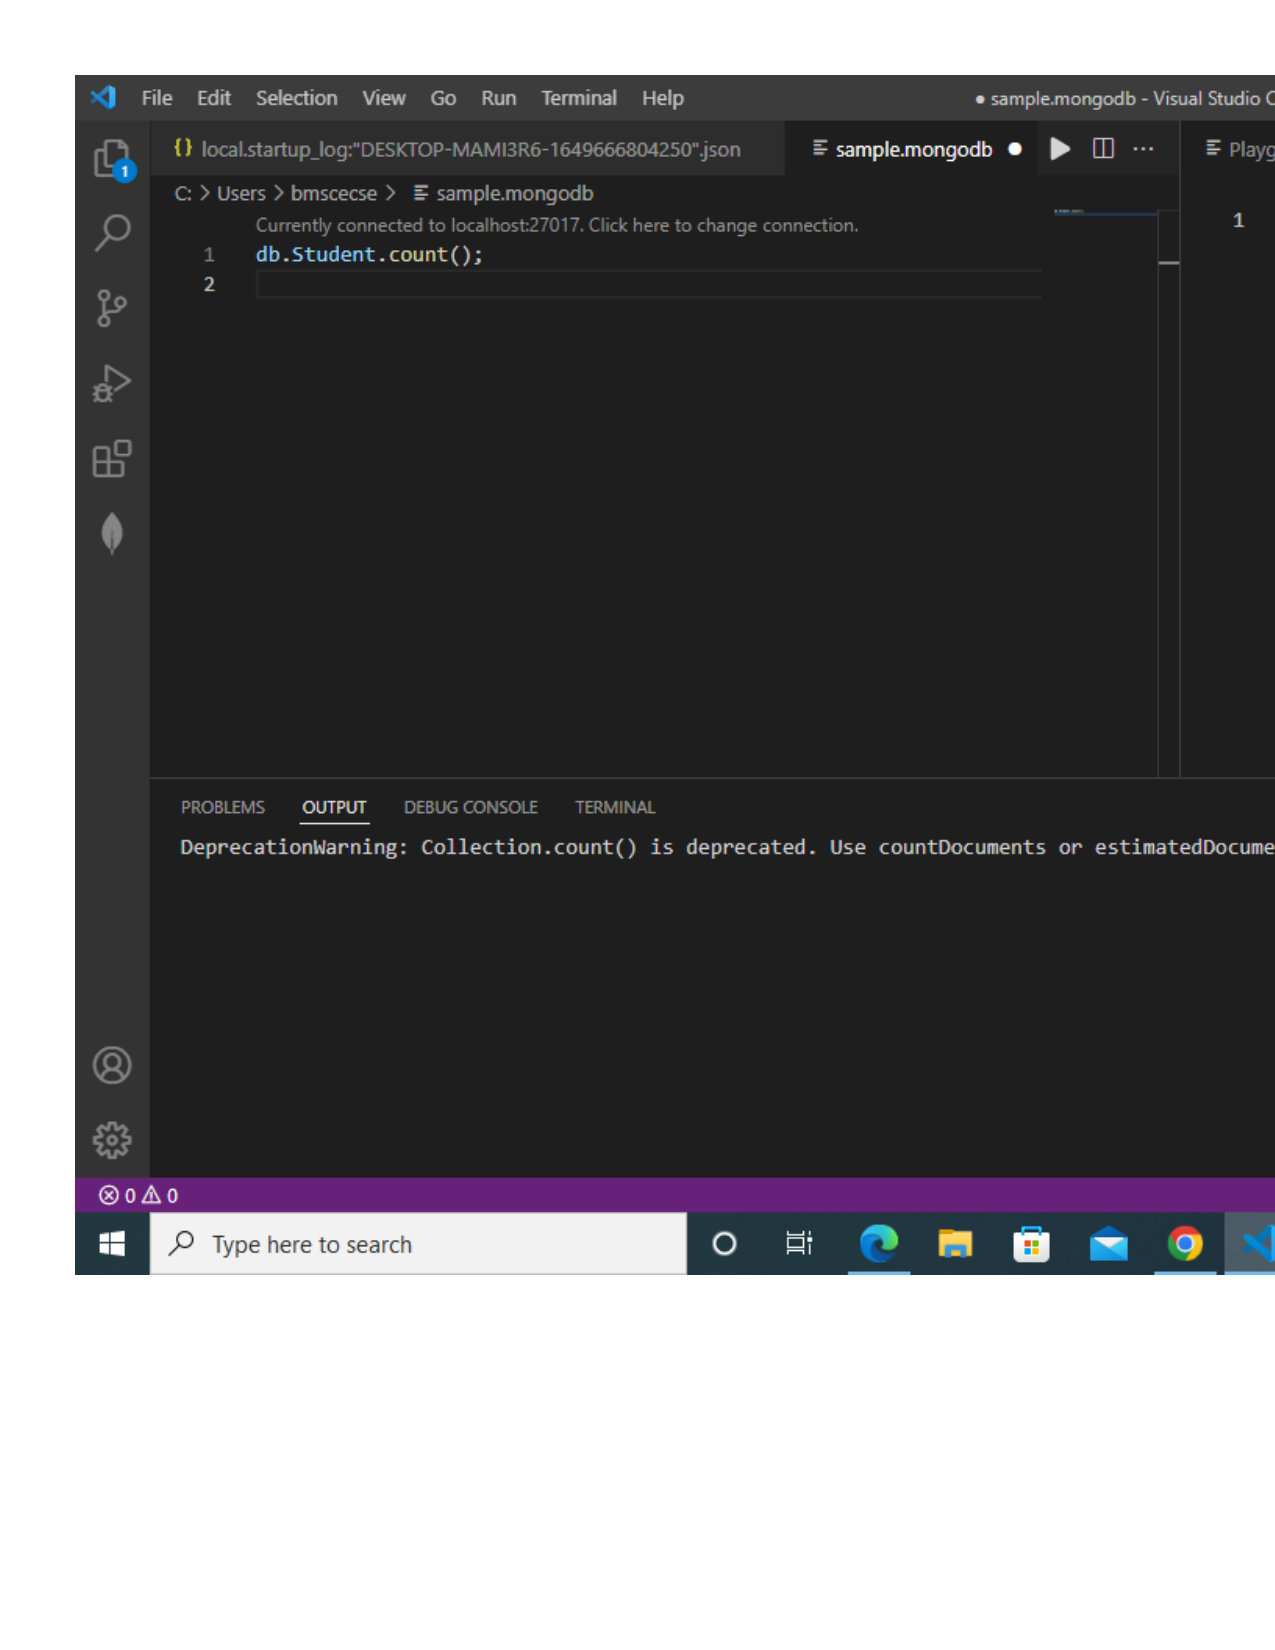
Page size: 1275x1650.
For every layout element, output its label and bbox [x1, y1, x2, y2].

picture [75, 75, 1275, 1275]
